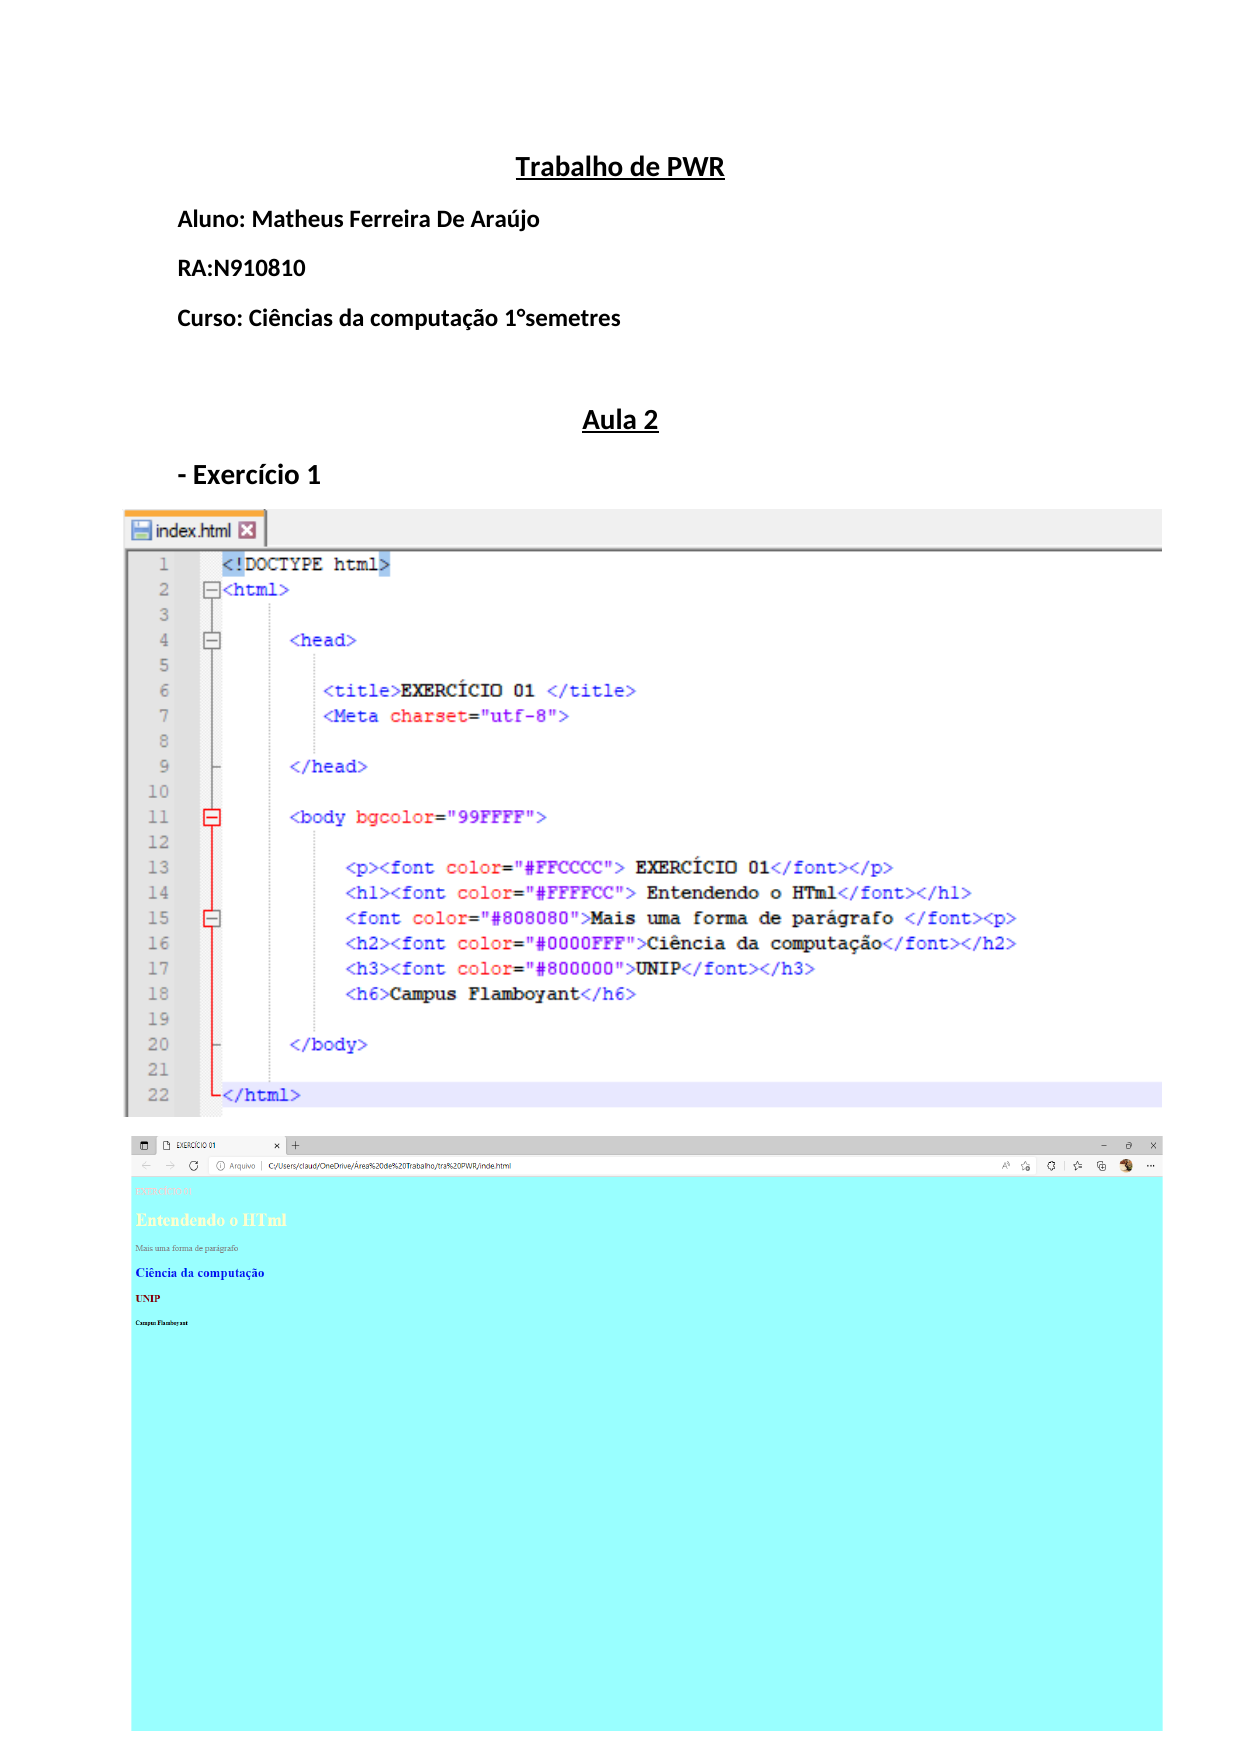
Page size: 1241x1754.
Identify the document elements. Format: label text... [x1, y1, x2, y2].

text - Exercício 1 [177, 456, 1063, 492]
text Trabalho de PWR [177, 148, 1063, 183]
text Aluno: Matheus Ferreira De Araújo [177, 203, 1063, 233]
text Aula 2 [177, 401, 1063, 437]
text RA:N910810 [177, 252, 1063, 283]
text Curso: Ciências da computação 1°semetres [177, 302, 1063, 332]
picture [131, 1136, 1163, 1731]
picture [122, 509, 1162, 1117]
